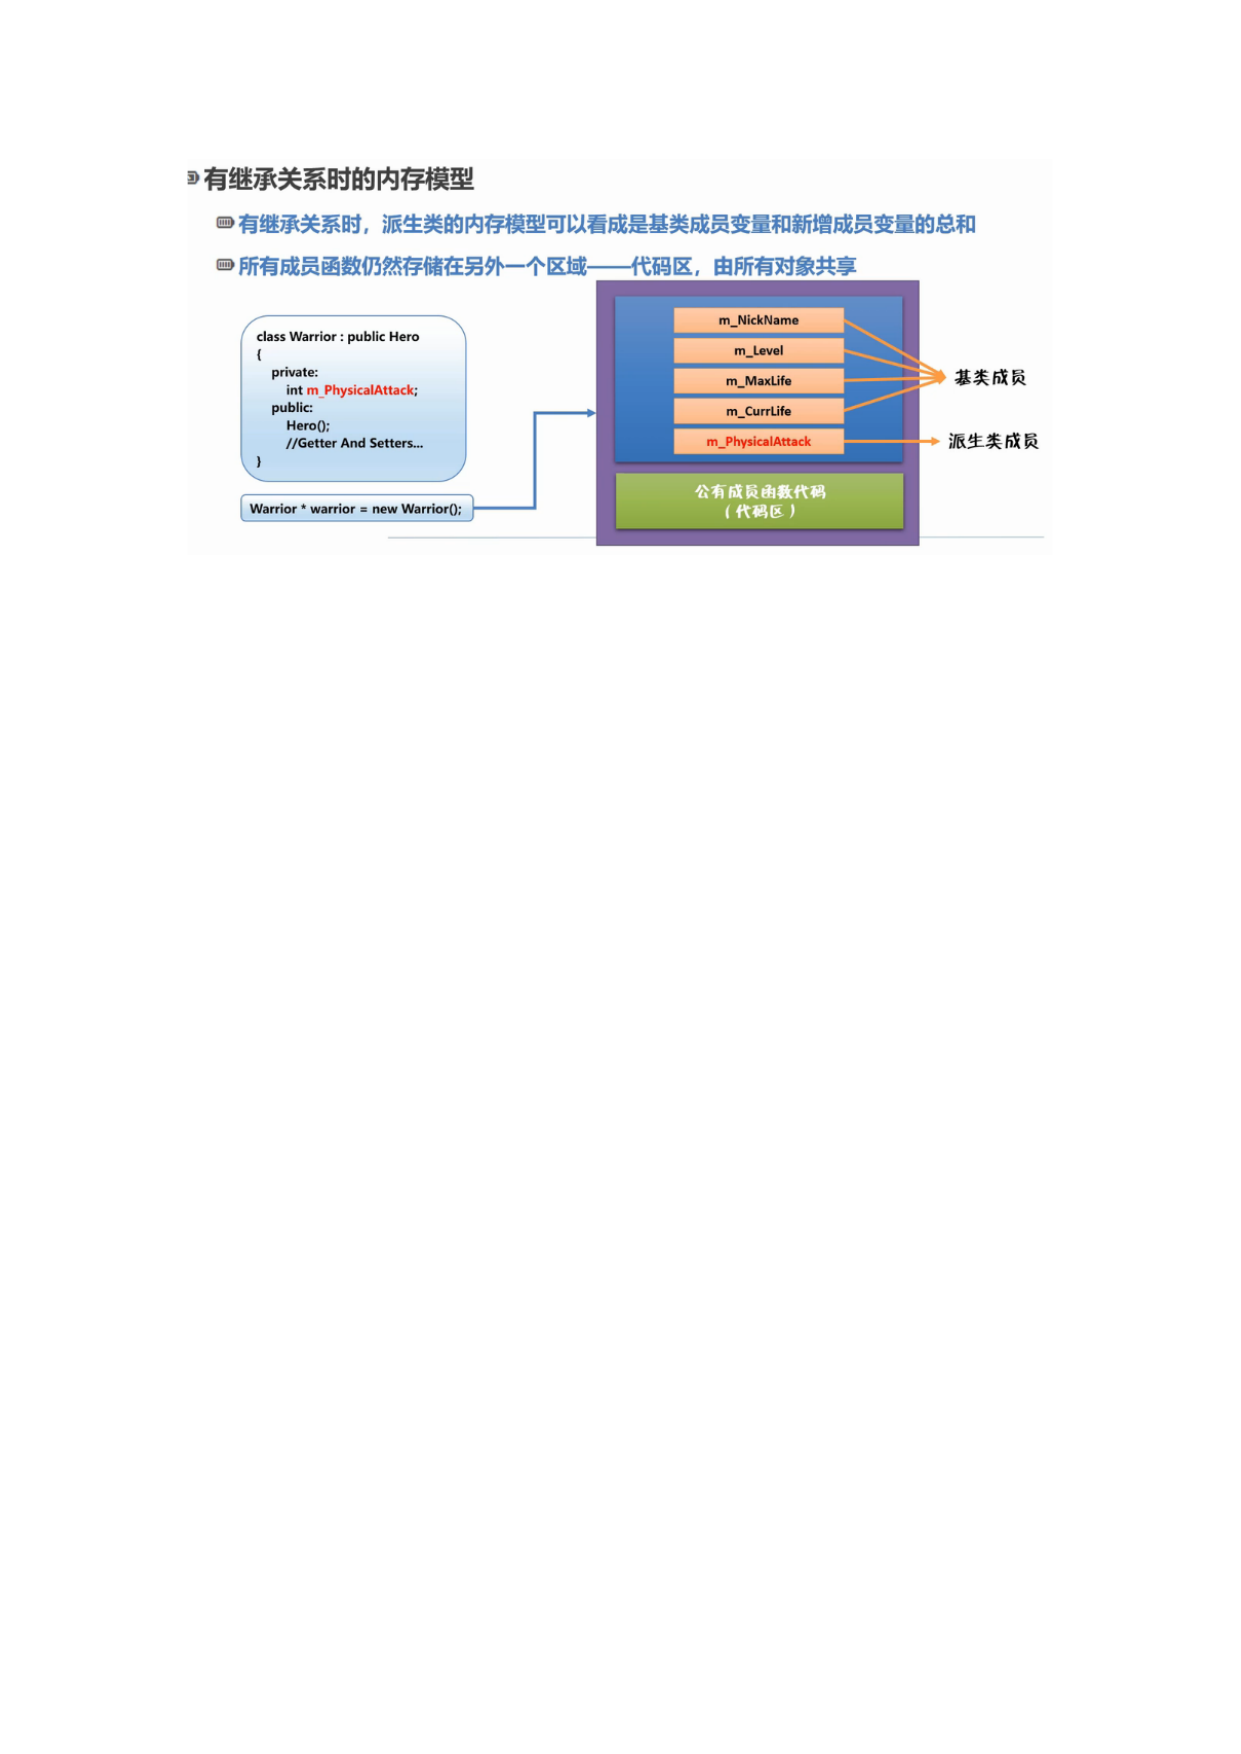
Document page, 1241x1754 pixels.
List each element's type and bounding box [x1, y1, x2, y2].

picture [187, 159, 1053, 555]
